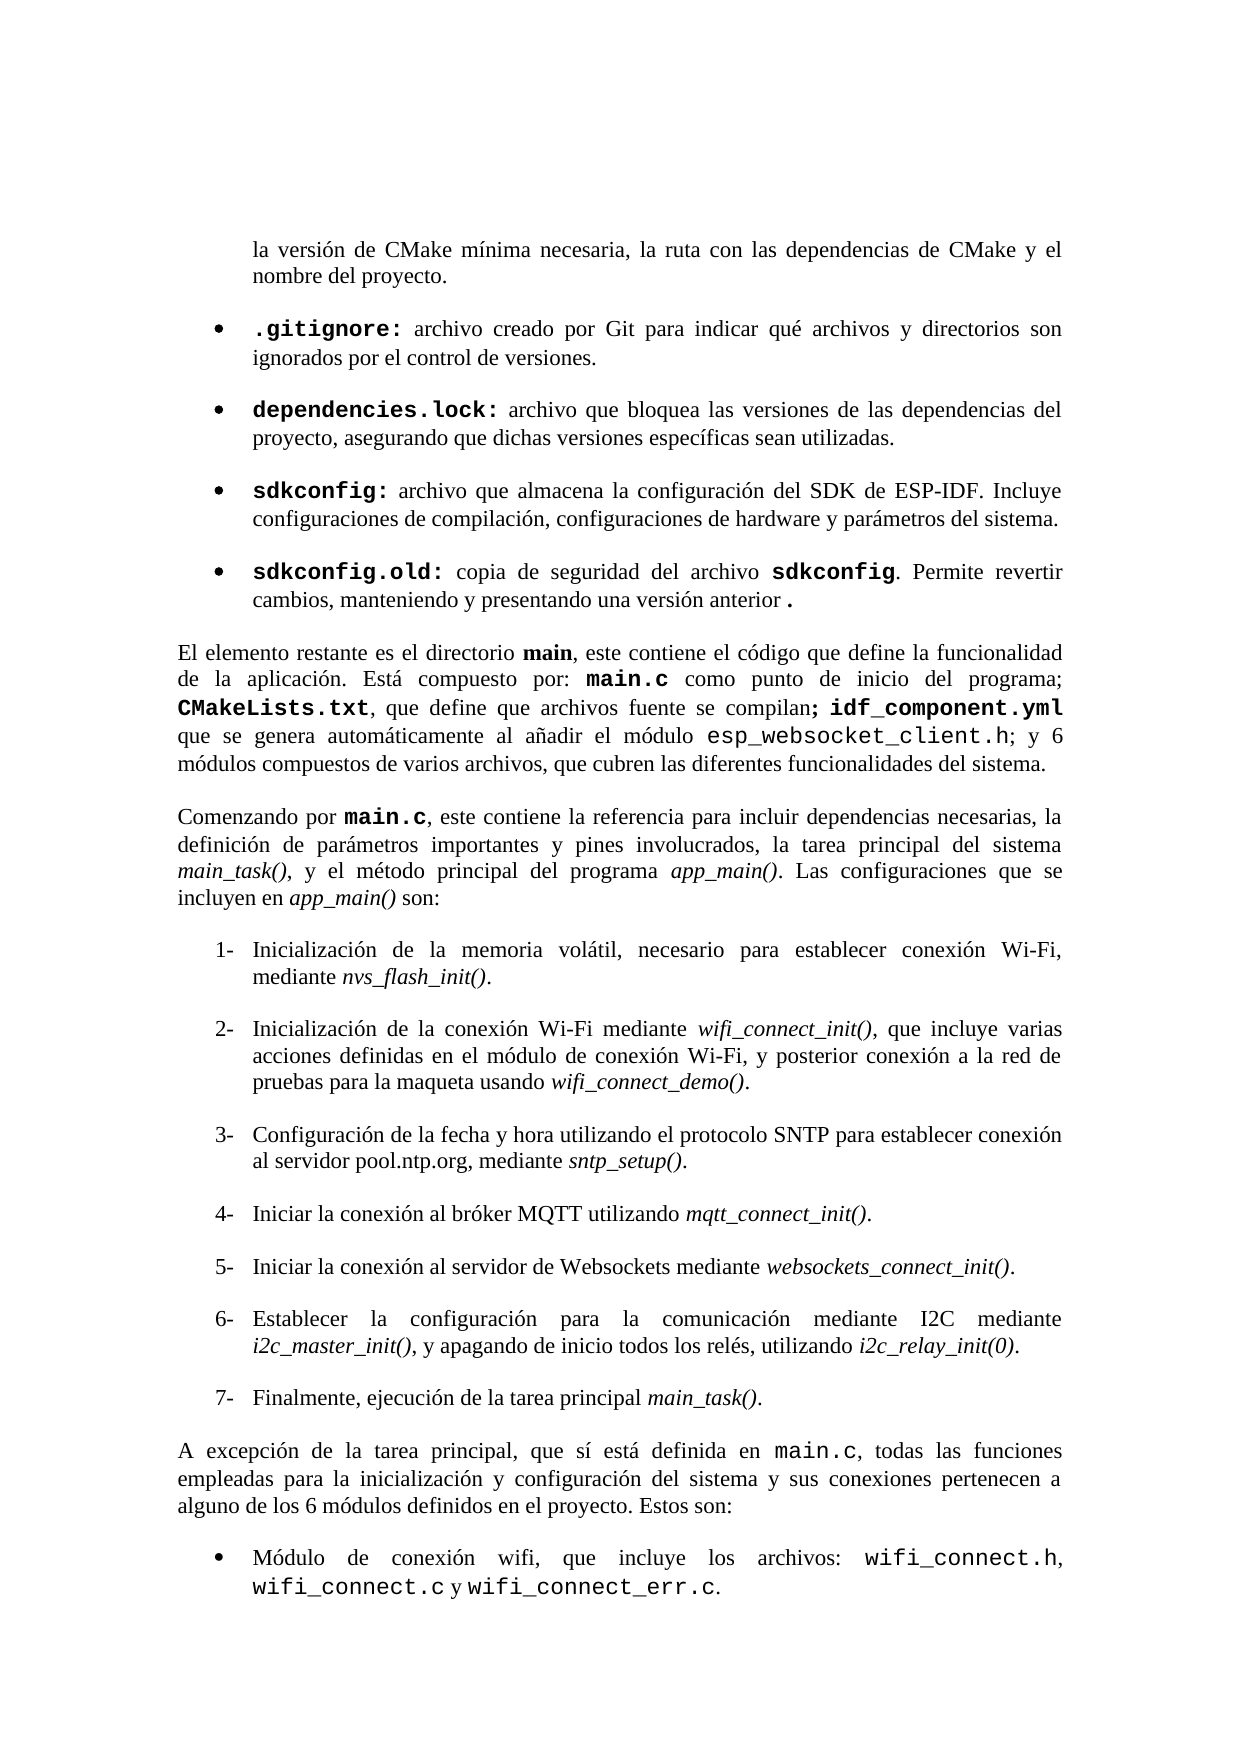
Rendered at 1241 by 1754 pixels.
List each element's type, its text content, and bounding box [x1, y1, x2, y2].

list Iniciar la conexión al bróker MQTT utilizando mqtt_connect_init(). [215, 1200, 1063, 1226]
list sdkconfig.old: copia de seguridad del archivo sdkconfig. Permite revertir cambios, manteniendo y presentando una versión anterior . [215, 558, 1063, 613]
text A excepción de la tarea principal, que sí está definida en main.c, todas las funciones empleadas para la inicialización y configuración del sistema y sus conexiones pertenecen a alguno de los 6 módulos definidos en el proyecto. Estos son: [177, 1437, 1063, 1518]
list Iniciar la conexión al servidor de Websockets mediante websockets_connect_init(). [215, 1253, 1063, 1279]
list dependencies.lock: archivo que bloquea las versiones de las dependencias del proyecto, asegurando que dichas versiones específicas sean utilizadas. [215, 396, 1063, 451]
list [215, 236, 1063, 289]
text Comenzando por main.c, este contiene la referencia para incluir dependencias necesarias, la definición de parámetros importantes y pines involucrados, la tarea principal del sistema main_task(), y el método principal del programa app_main(). Las configuraciones que se incluyen en app_main() son: [177, 803, 1063, 910]
list Inicialización de la conexión Wi-Fi mediante wifi_connect_init(), que incluye varias acciones definidas en el módulo de conexión Wi-Fi, y posterior conexión a la red de pruebas para la maqueta usando wifi_connect_demo(). [215, 1016, 1063, 1094]
text El elemento restante es el directorio main, este contiene el código que define la funcionalidad de la aplicación. Está compuesto por: main.c como punto de inicio del programa; CMakeLists.txt, que define que archivos fuente se compilan; idf_component.yml que se genera automáticamente al añadir el módulo esp_websocket_client.h; y 6 módulos compuestos de varios archivos, que cubren las diferentes funcionalidades del sistema. [177, 639, 1063, 776]
list Módulo de conexión wifi, que incluye los archivos: wifi_connect.h, wifi_connect.c y wifi_connect_err.c. [215, 1544, 1063, 1601]
list Inicialización de la memoria volátil, necesario para establecer conexión Wi-Fi, mediante nvs_flash_init(). [215, 936, 1063, 989]
list .gitignore: archivo creado por Git para indicar qué archivos y directorios son ignorados por el control de versiones. [215, 315, 1063, 370]
list Finalmente, ejecución de la tarea principal main_task(). [215, 1384, 1063, 1411]
list sdkconfig: archivo que almacena la configuración del SDK de ESP-IDF. Incluye configuraciones de compilación, configuraciones de hardware y parámetros del sistema. [215, 477, 1063, 532]
list Configuración de la fecha y hora utilizando el protocolo SNTP para establecer conexión al servidor pool.ntp.org, mediante sntp_setup(). [215, 1121, 1063, 1174]
list Establecer la configuración para la comunicación mediante I2C mediante i2c_master_init(), y apagando de inicio todos los relés, utilizando i2c_relay_init(0). [215, 1305, 1063, 1358]
